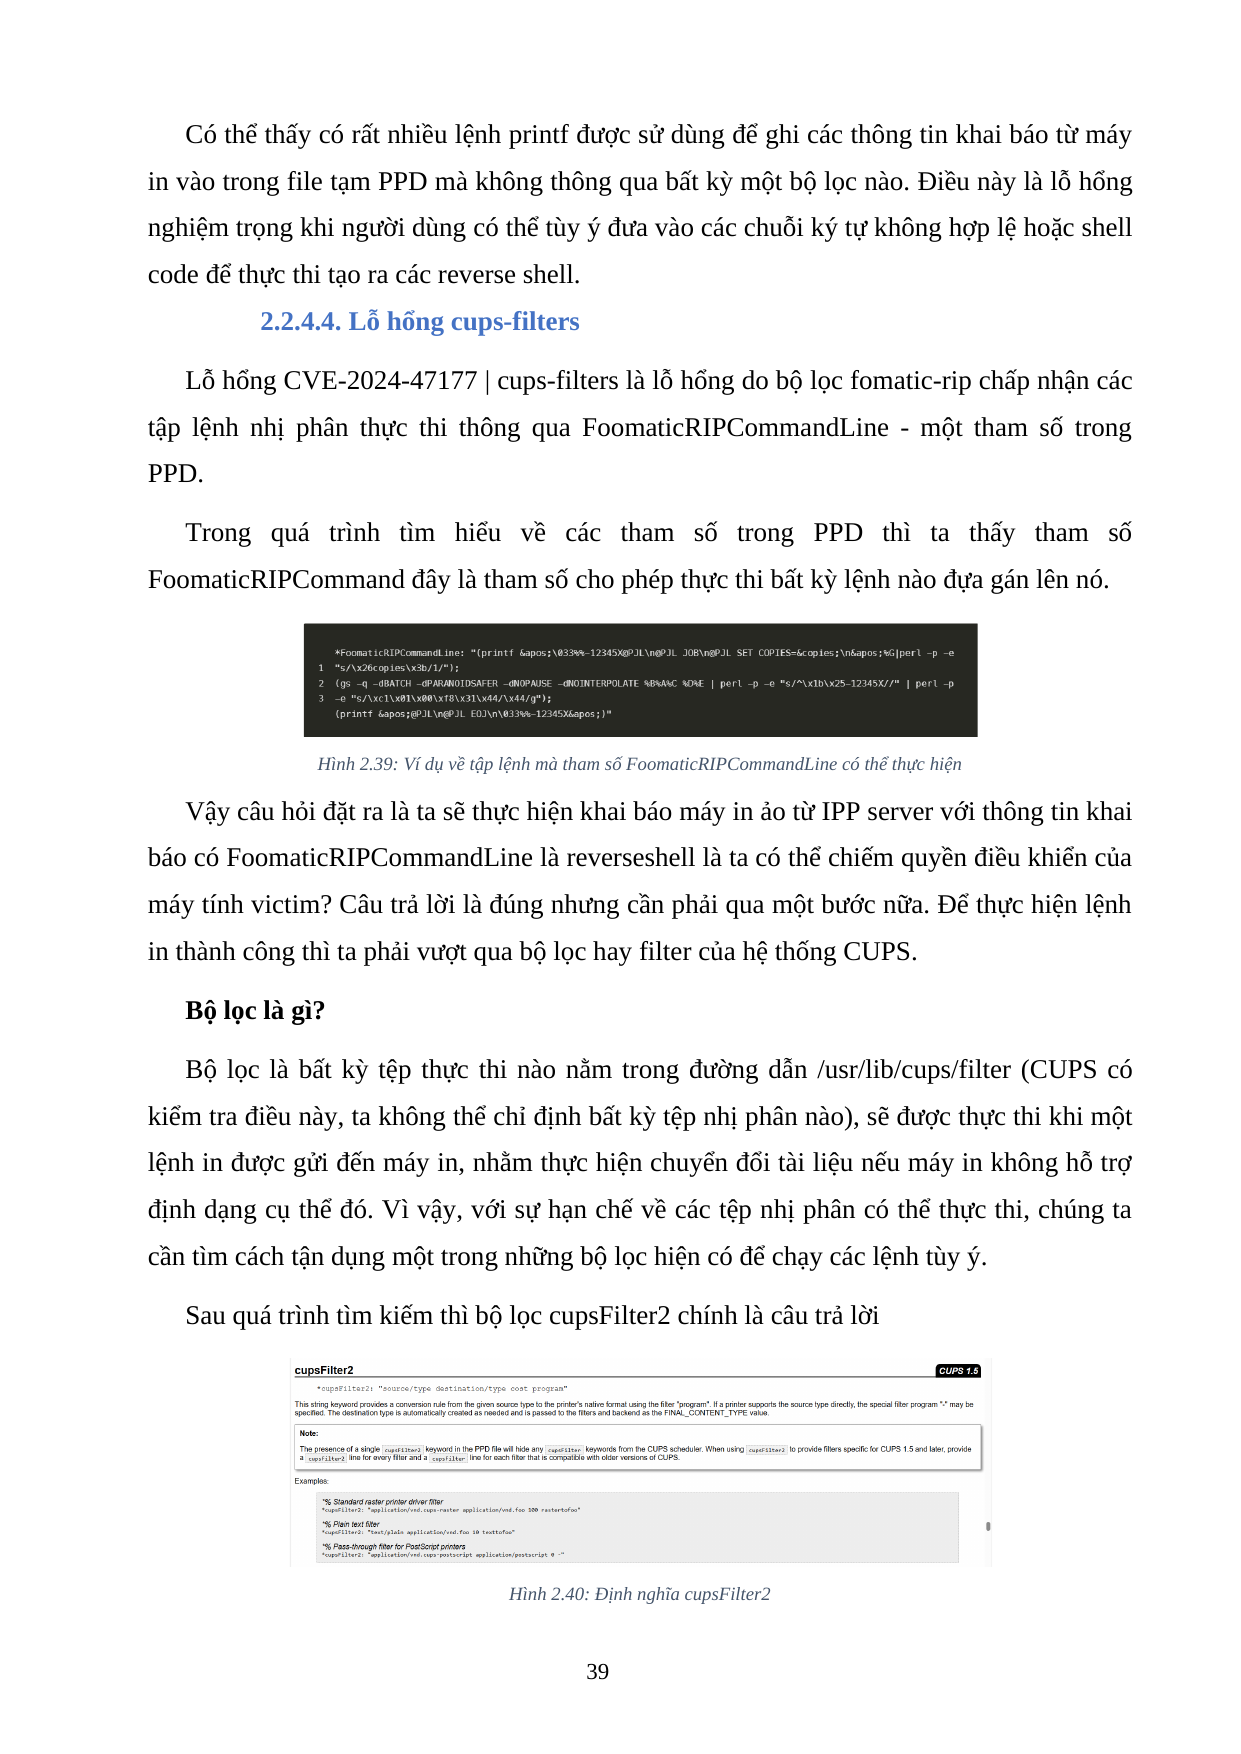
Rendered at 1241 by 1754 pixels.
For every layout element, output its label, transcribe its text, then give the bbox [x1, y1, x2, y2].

picture [303, 622, 978, 737]
list Trong quá trình tìm hiểu về các tham số trong PPD thì ta thấy tham số FoomaticRIPCommand đây là tham số cho phép thực thi bất kỳ lệnh nào đựa gán lên nó. [148, 516, 1134, 594]
list Vậy câu hỏi đặt ra là ta sẽ thực hiện khai báo máy in ảo từ IPP server với thông tin khai báo có FoomaticRIPCommandLine là reverseshell là ta có thể chiếm quyền điều khiển của máy tính victim? Câu trả lời là đúng nhưng cần phải qua một bước nữa. Để thực hiện lệnh in thành công thì ta phải vượt qua bộ lọc hay filter của hệ thống CUPS. [148, 795, 1134, 966]
picture [289, 1358, 993, 1567]
subtitle Lỗ hổng cups-filters [260, 305, 1134, 336]
list Bộ lọc là bất kỳ tệp thực thi nào nằm trong đường dẫn /usr/lib/cups/filter (CUPS có kiểm tra điều này, ta không thể chỉ định bất kỳ tệp nhị phân nào), sẽ được thực thi khi một lệnh in được gửi đến máy in, nhằm thực hiện chuyển đổi tài liệu nếu máy in không hỗ trợ định dạng cụ thể đó. Vì vậy, với sự hạn chế về các tệp nhị phân có thể thực thi, chúng ta cần tìm cách tận dụng một trong những bộ lọc hiện có để chạy các lệnh tùy ý. [148, 1053, 1134, 1271]
list Lỗ hổng CVE-2024-47177 | cups-filters là lỗ hổng do bộ lọc fomatic-rip chấp nhận các tập lệnh nhị phân thực thi thông qua FoomaticRIPCommandLine - một tham số trong PPD. [148, 364, 1134, 488]
list Bộ lọc là gì? [148, 994, 1134, 1025]
list Có thể thấy có rất nhiều lệnh printf được sử dùng để ghi các thông tin khai báo từ máy in vào trong file tạm PPD mà không thông qua bất kỳ một bộ lọc nào. Điều này là lỗ hổng nghiệm trọng khi người dùng có thể tùy ý đưa vào các chuỗi ký tự không hợp lệ hoặc shell code để thực thi tạo ra các reverse shell. [148, 118, 1134, 289]
list Sau quá trình tìm kiếm thì bộ lọc cupsFilter2 chính là câu trả lời [148, 1299, 1134, 1330]
